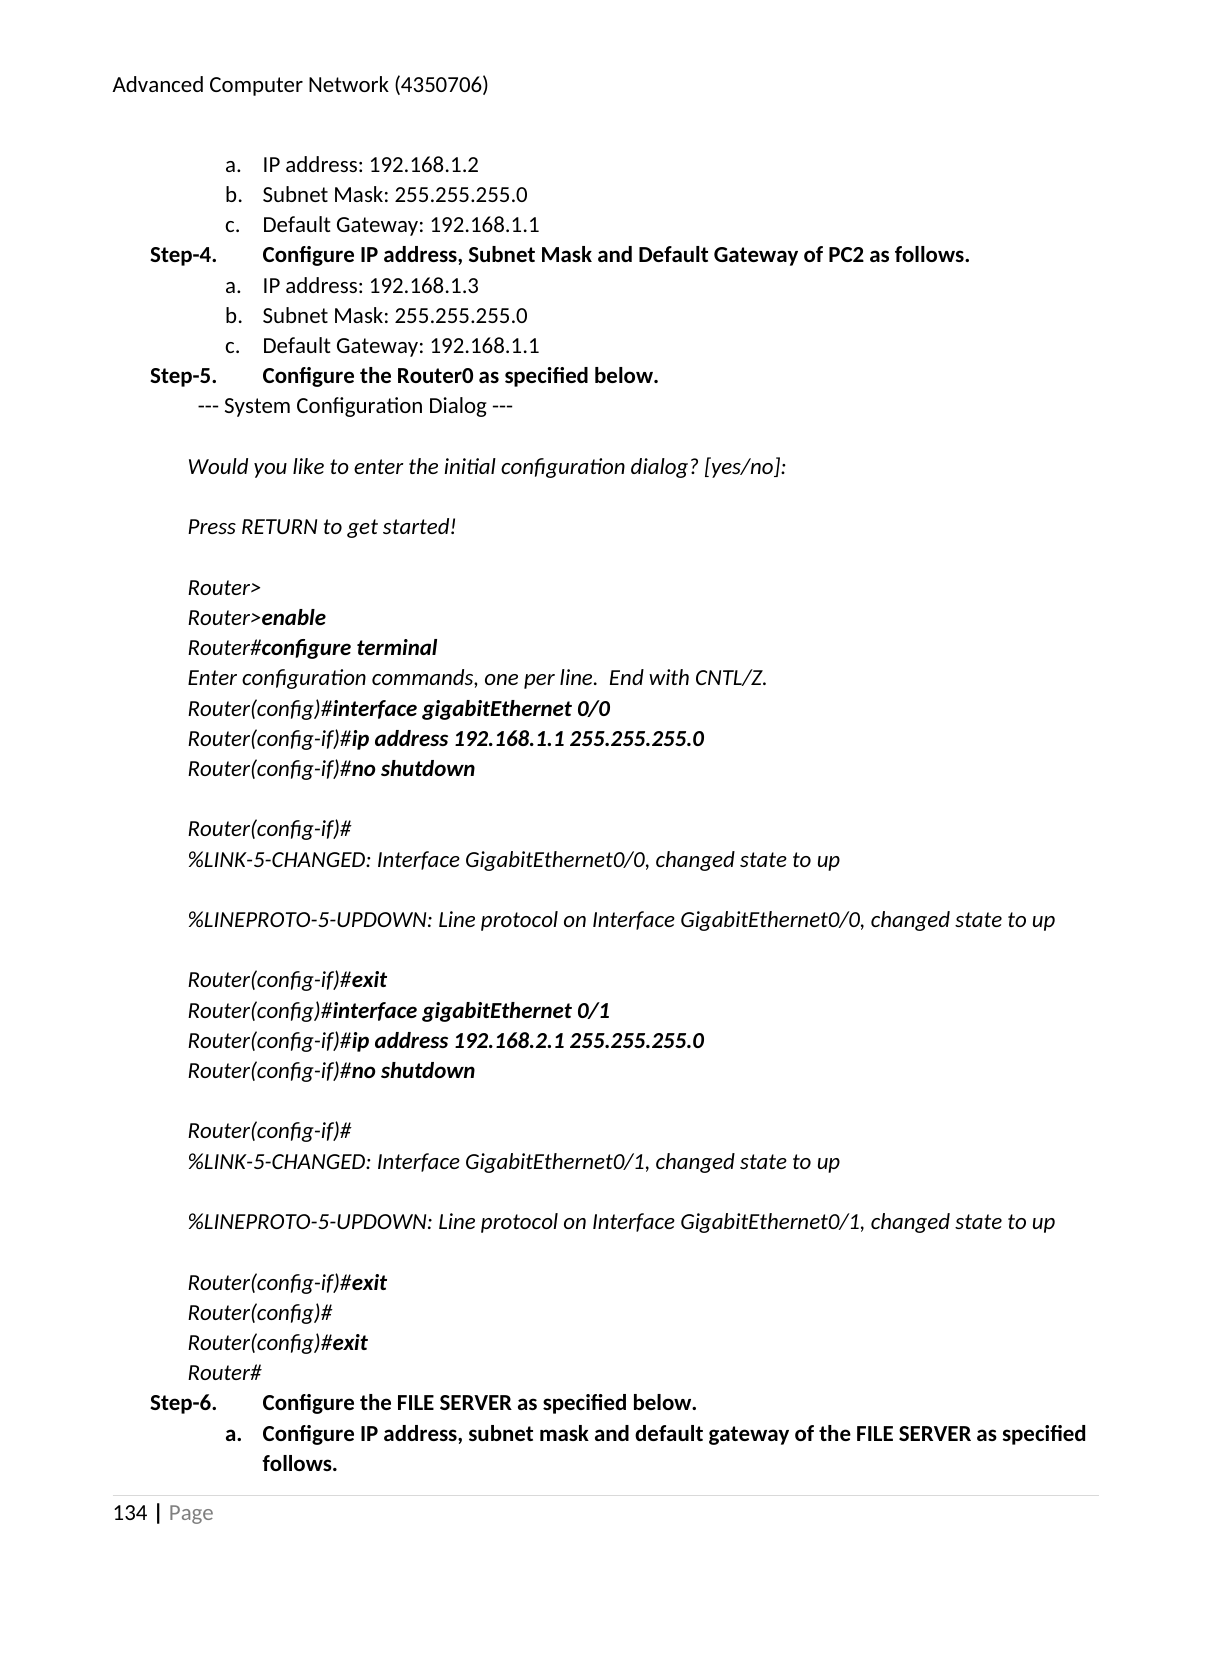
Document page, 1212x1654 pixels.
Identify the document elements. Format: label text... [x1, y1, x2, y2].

list Router>enable [187, 603, 1099, 631]
list Configure IP address, subnet mask and default gateway of the FILE SERVER as specified follows. [225, 1419, 1099, 1477]
list Router(config-if)#exit [187, 966, 1099, 994]
list Would you like to enter the initial configuration dialog? [yes/no]: [187, 452, 1099, 480]
list --- System Configuration Dialog --- [187, 392, 1099, 420]
list Router(config-if)#no shutdown [187, 1056, 1099, 1084]
list Press RETURN to get started! [187, 512, 1099, 541]
list Router(config-if)# [187, 814, 1099, 843]
list Router(config)# [187, 1298, 1099, 1326]
list %LINK-5-CHANGED: Interface GigabitEthernet0/0, changed state to up [187, 845, 1099, 873]
list Configure the Router0 as specified below. [150, 361, 1099, 389]
list Router(config-if)#ip address 192.168.2.1 255.255.255.0 [187, 1026, 1099, 1054]
list Router(config-if)#no shutdown [187, 754, 1099, 782]
list %LINEPROTO-5-UPDOWN: Line protocol on Interface GigabitEthernet0/1, changed state to up [187, 1207, 1099, 1235]
list Default Gateway: 192.168.1.1 [225, 331, 1099, 359]
list Subnet Mask: 255.255.255.0 [225, 301, 1099, 329]
list Router(config)#interface gigabitEthernet 0/1 [187, 996, 1099, 1024]
list IP address: 192.168.1.3 [225, 271, 1099, 299]
list Router(config-if)#ip address 192.168.1.1 255.255.255.0 [187, 724, 1099, 752]
list Default Gateway: 192.168.1.1 [225, 210, 1099, 238]
list Configure IP address, Subnet Mask and Default Gateway of PC2 as follows. [150, 241, 1099, 269]
list %LINK-5-CHANGED: Interface GigabitEthernet0/1, changed state to up [187, 1147, 1099, 1175]
list Router#configure terminal [187, 633, 1099, 661]
list Configure the FILE SERVER as specified below. [150, 1388, 1099, 1417]
list Router(config)#interface gigabitEthernet 0/0 [187, 694, 1099, 722]
list IP address: 192.168.1.2 [225, 150, 1099, 178]
list Enter configuration commands, one per line. End with CNTL/Z. [187, 663, 1099, 692]
list Router# [187, 1358, 1099, 1386]
list Subnet Mask: 255.255.255.0 [225, 180, 1099, 208]
list %LINEPROTO-5-UPDOWN: Line protocol on Interface GigabitEthernet0/0, changed state to up [187, 905, 1099, 933]
list Router(config-if)#exit [187, 1268, 1099, 1296]
list Router(config)#exit [187, 1328, 1099, 1356]
list Router> [187, 573, 1099, 601]
list Router(config-if)# [187, 1117, 1099, 1145]
